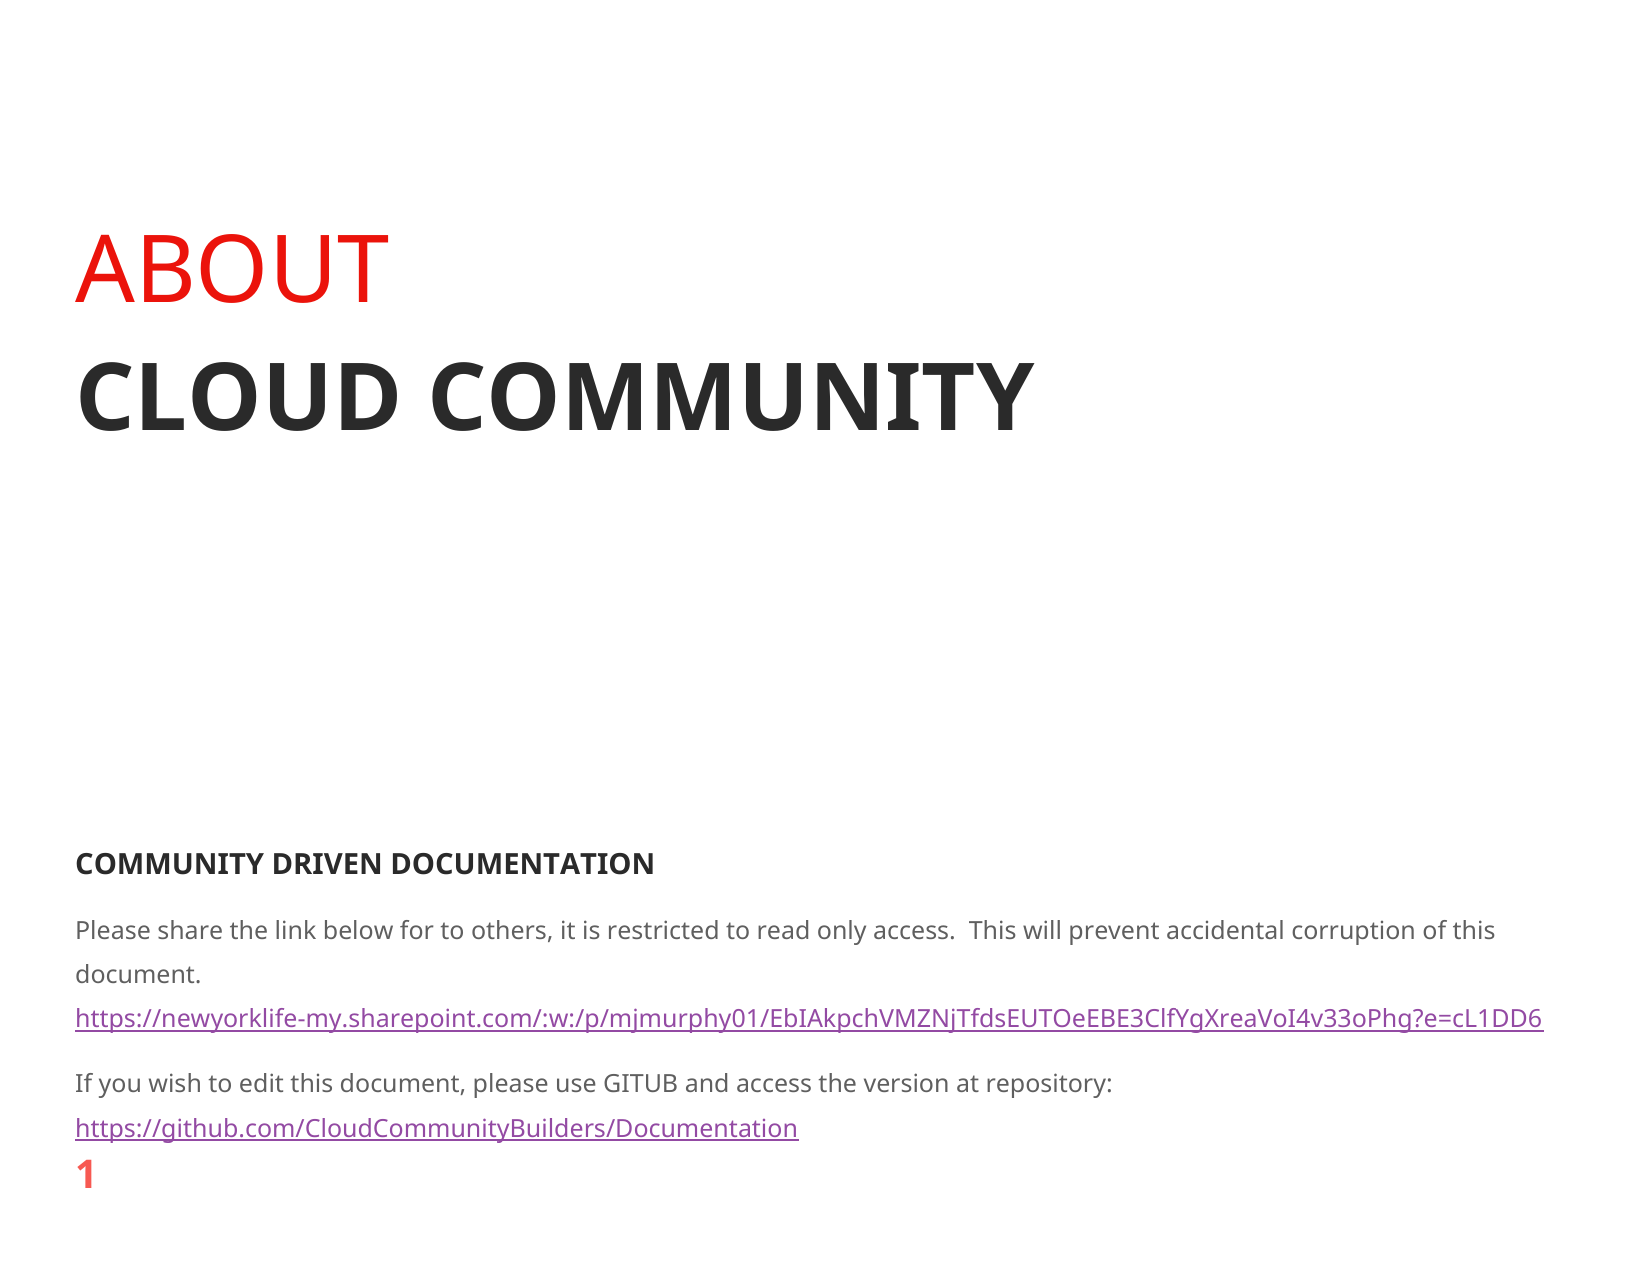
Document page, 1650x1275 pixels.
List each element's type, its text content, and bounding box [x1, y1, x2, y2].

text If you wish to edit this document, please use GITUB and access the version at repository: https://github.com/CloudCommunityBuilders/Documentation [75, 1066, 1575, 1144]
subtitle Community Driven Documentation [75, 843, 1575, 883]
subtitle About Cloud Community [75, 203, 1575, 458]
text Please share the link below for to others, it is restricted to read only access. This will prevent accidental corruption of this document. https://newyorklife-my.sharepoint.com/:w:/p/mjmurphy01/EbIAkpchVMZNjTfdsEUTOeEBE3ClfYgXreaVoI4v33oPhg?e=cL1DD6 [75, 912, 1575, 1035]
